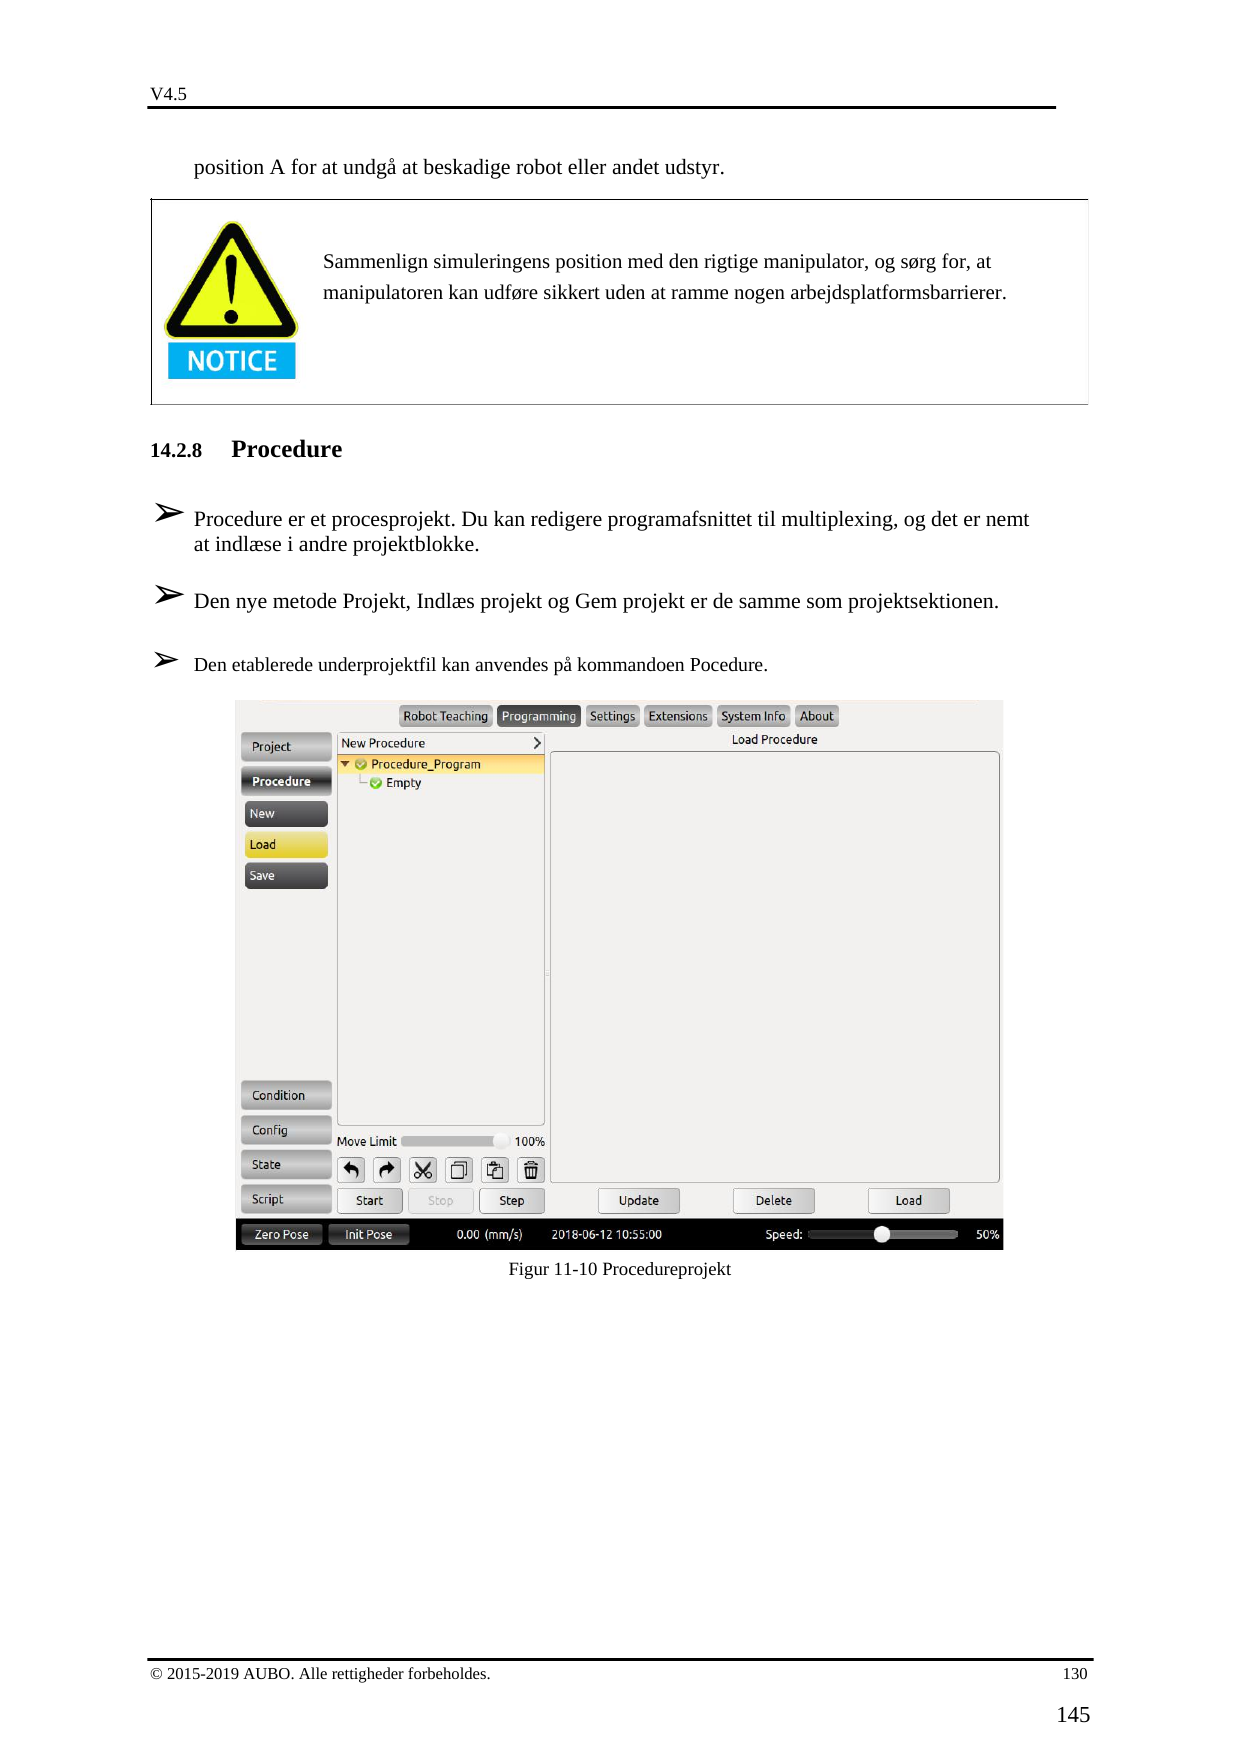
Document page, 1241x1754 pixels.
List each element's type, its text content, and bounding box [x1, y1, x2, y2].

list Den nye metode Projekt, Indlæs projekt og Gem projekt er de samme som projektsektionen. [150, 562, 1090, 621]
picture [150, 198, 1089, 405]
text Figur 11-10 Procedureprojekt [150, 1257, 1089, 1279]
list Procedure er et procesprojekt. Du kan redigere programafsnittet til multiplexing, og det er nemt at indlæse i andre projektblokke. [150, 487, 1050, 557]
text position A for at undgå at beskadige robot eller andet udstyr. [194, 154, 1090, 179]
picture [235, 700, 1004, 1252]
list Den etablerede underprojektfil kan anvendes på kommandoen Pocedure. [150, 642, 1090, 679]
text © 2015-2019 AUBO. Alle rettigheder forbeholdes. 130 [150, 1664, 1090, 1683]
text V4.5 [150, 83, 1090, 104]
text Sammenlign simuleringens position med den rigtige manipulator, og sørg for, at manipulatoren kan udføre sikkert uden at ramme nogen arbejdsplatformsbarrierer. [323, 248, 1056, 304]
subtitle Procedure [150, 434, 1090, 463]
